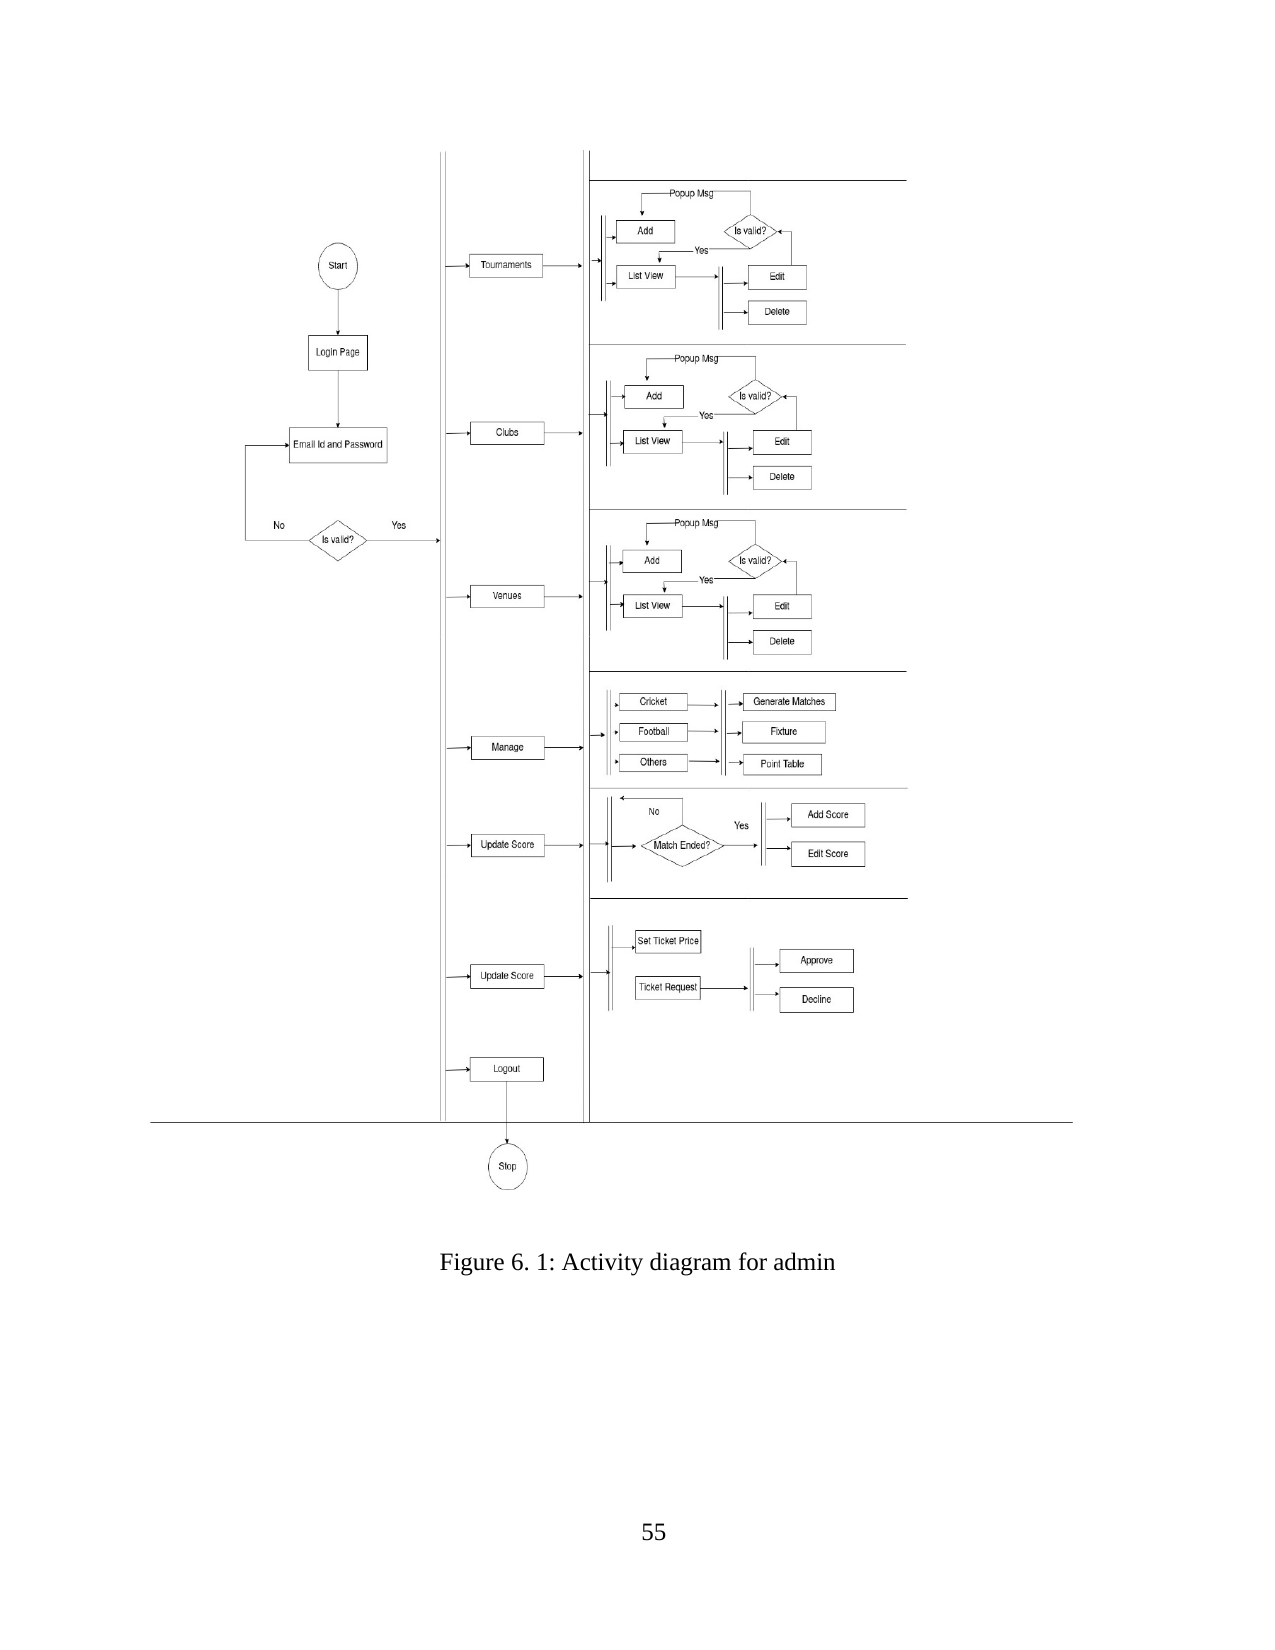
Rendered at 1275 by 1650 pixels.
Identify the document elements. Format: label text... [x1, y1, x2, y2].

picture [150, 150, 1073, 1190]
text Figure 6. 1: Activity diagram for admin [150, 1247, 1125, 1276]
